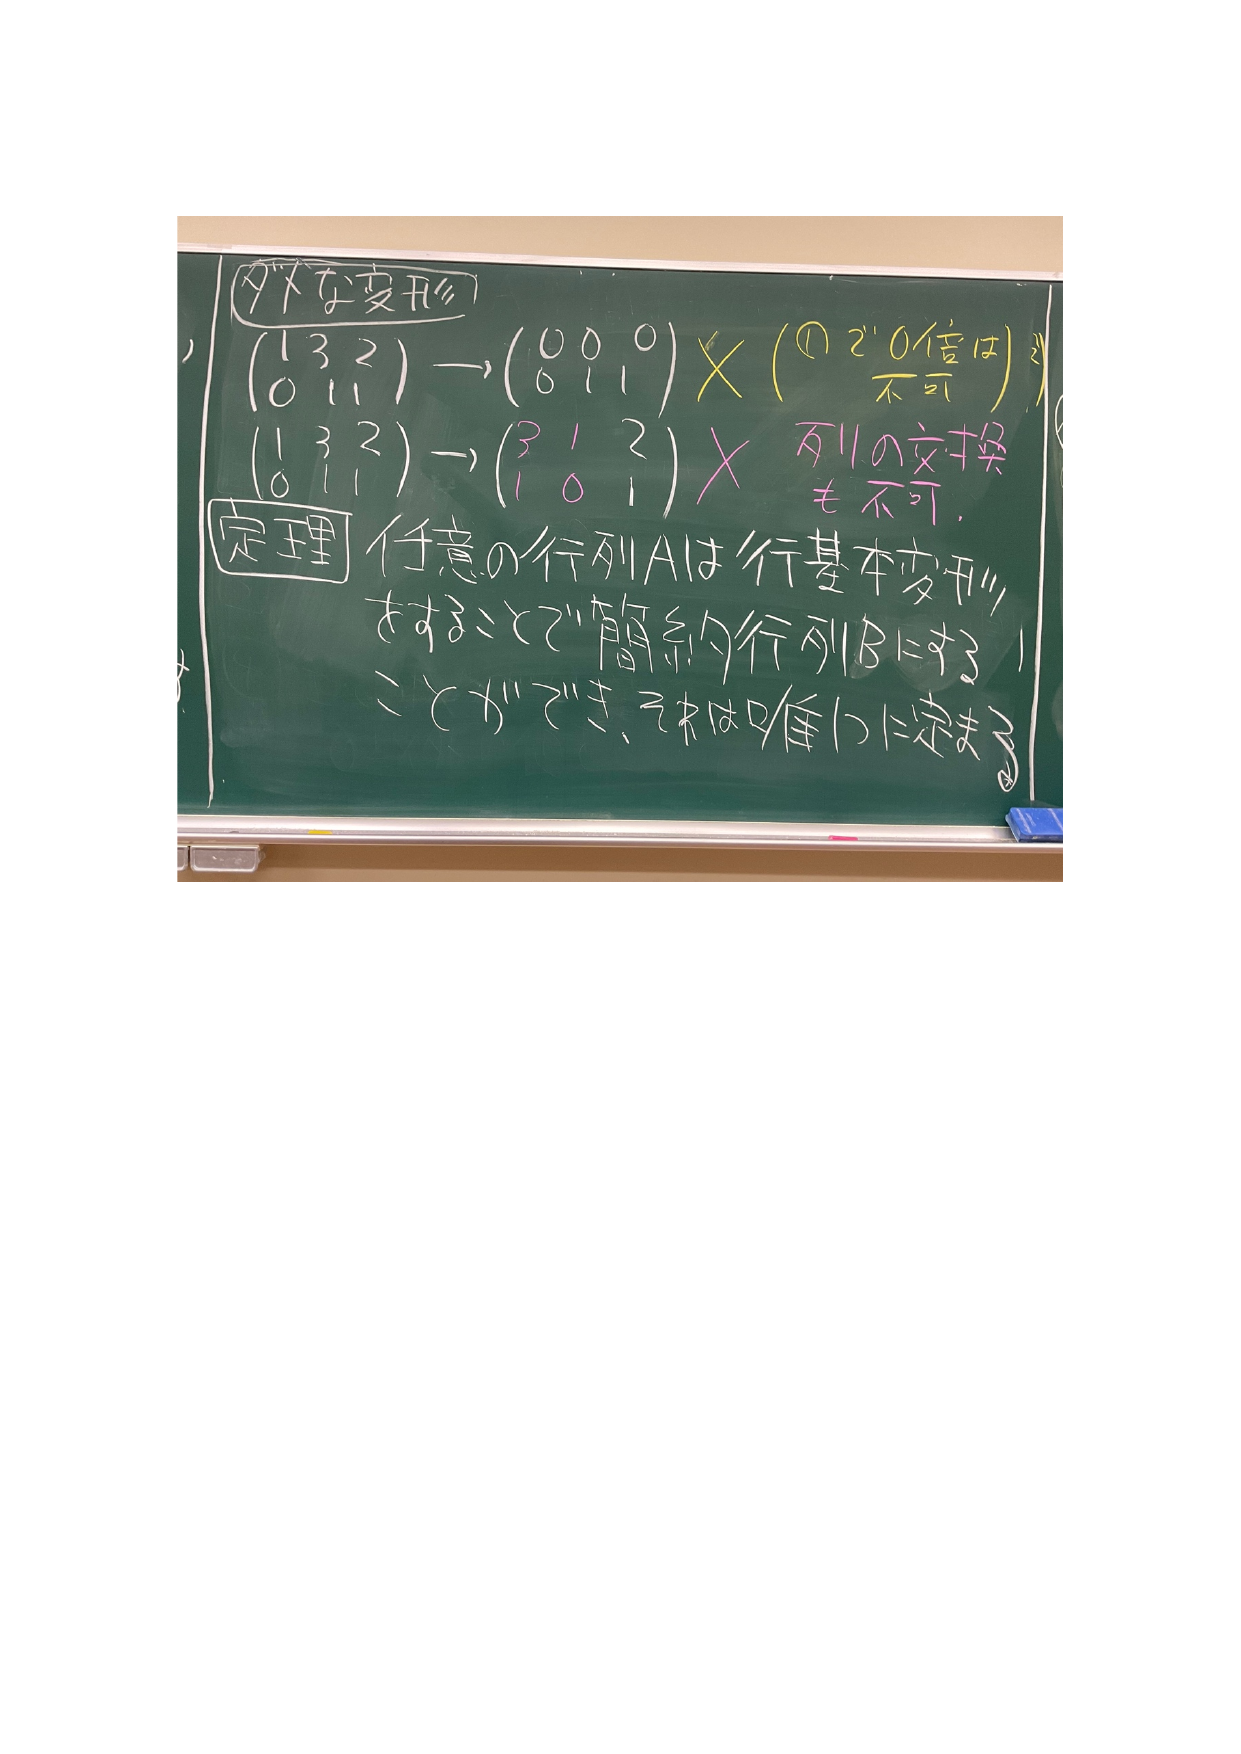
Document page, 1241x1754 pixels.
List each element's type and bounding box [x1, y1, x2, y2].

picture [177, 216, 1063, 882]
